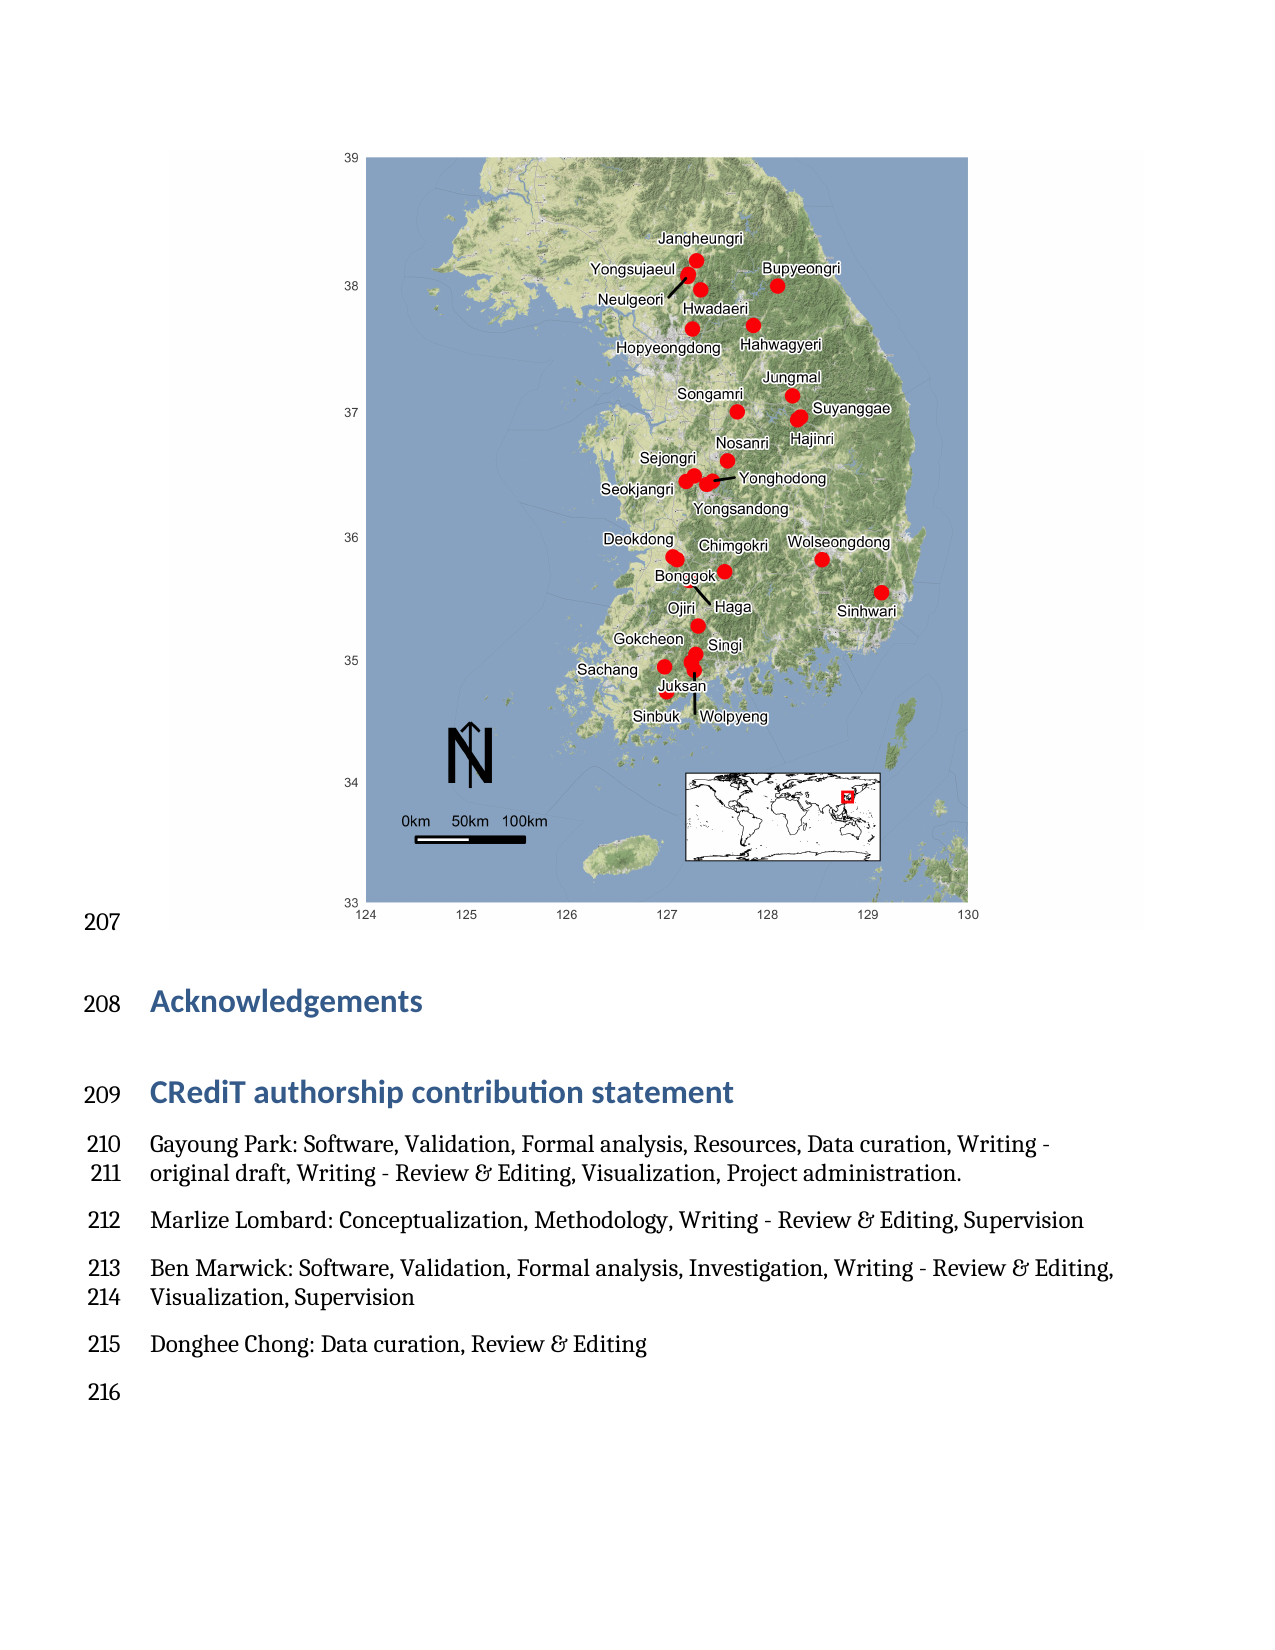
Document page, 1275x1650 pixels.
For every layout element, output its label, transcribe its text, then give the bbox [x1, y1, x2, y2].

text Donghee Chong: Data curation, Review & Editing [150, 1330, 1125, 1359]
text Marlize Lombard: Conceptualization, Methodology, Writing - Review & Editing, Supervision [150, 1206, 1125, 1235]
text Gayoung Park: Software, Validation, Formal analysis, Resources, Data curation, Writing - original draft, Writing - Review & Editing, Visualization, Project administration. [150, 1130, 1125, 1188]
picture [168, 150, 1144, 930]
text Ben Marwick: Software, Validation, Formal analysis, Investigation, Writing - Review & Editing, Visualization, Supervision [150, 1254, 1125, 1311]
subtitle CRediT authorship contribution statement [150, 1071, 1125, 1111]
subtitle Acknowledgements [150, 980, 1125, 1021]
